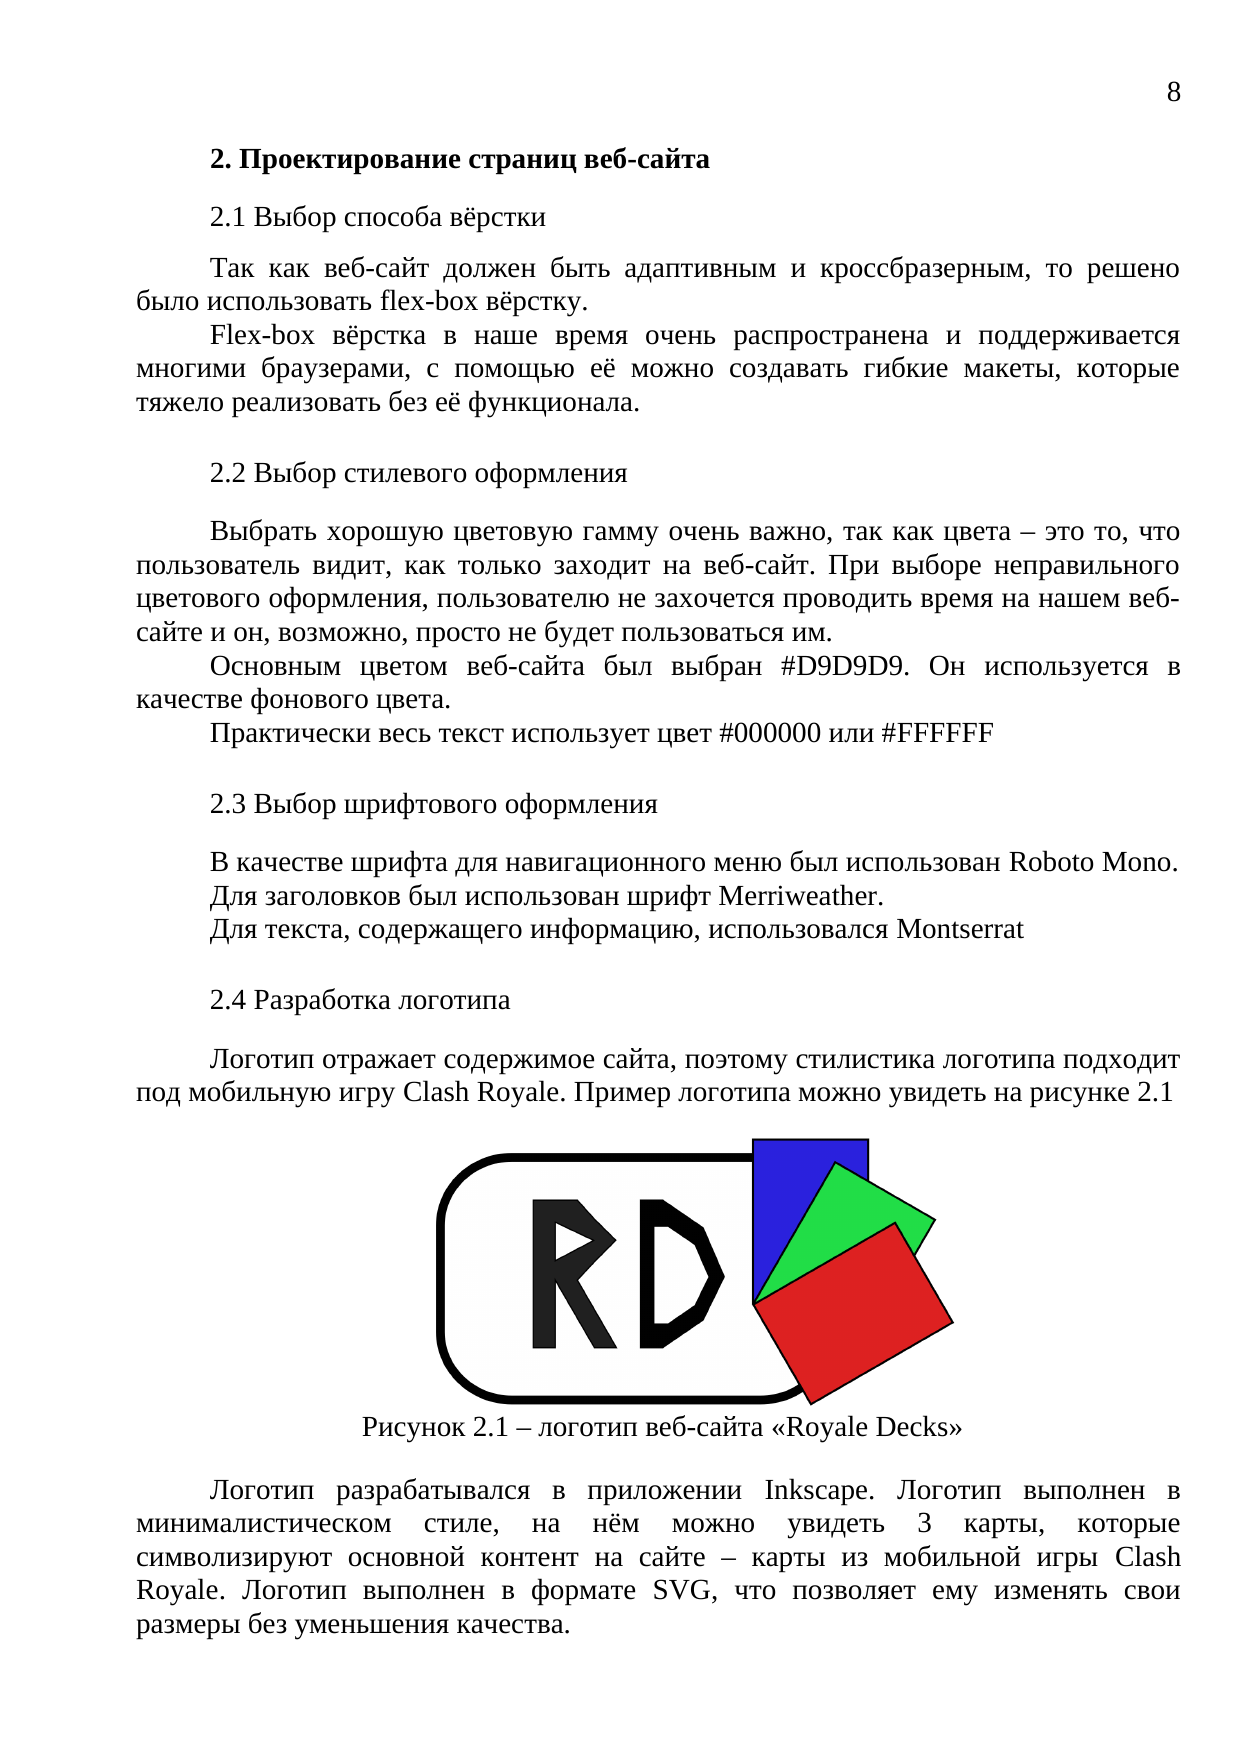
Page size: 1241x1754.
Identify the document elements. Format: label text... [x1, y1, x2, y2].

text Основным цветом веб-сайта был выбран #D9D9D9. Он используется в качестве фонового цвета. [136, 648, 1181, 715]
picture [435, 1137, 956, 1409]
text В качестве шрифта для навигационного меню был использован Roboto Mono. [136, 844, 1181, 878]
text Логотип отражает содержимое сайта, поэтому стилистика логотипа подходит под мобильную игру Clash Royale. Пример логотипа можно увидеть на рисунке 2.1 [136, 1041, 1181, 1108]
text 2.4 Разработка логотипа [136, 982, 1181, 1016]
text 2.1 Выбор способа вёрстки [136, 199, 1181, 233]
text 2.3 Выбор шрифтового оформления [136, 786, 1181, 819]
text Flex-box вёрстка в наше время очень распространена и поддерживается многими браузерами, с помощью её можно создавать гибкие макеты, которые тяжело реализовать без её функционала. [136, 317, 1181, 417]
text Так как веб-сайт должен быть адаптивным и кроссбразерным, то решено было использовать flex-box вёрстку. [136, 250, 1181, 317]
text Логотип разрабатывался в приложении Inkscape. Логотип выполнен в минималистическом стиле, на нём можно увидеть 3 карты, которые символизируют основной контент на сайте – карты из мобильной игры Clash Royale. Логотип выполнен в формате SVG, что позволяет ему изменять свои размеры без уменьшения качества. [136, 1472, 1181, 1639]
text Практически весь текст использует цвет #000000 или #FFFFFF [136, 715, 1181, 748]
text Для текста, содержащего информацию, использовался Montserrat [136, 911, 1181, 945]
text 2. Проектирование страниц веб-сайта [136, 141, 1181, 174]
text Рисунок 2.1 – логотип веб-сайта «Royale Decks» [136, 1409, 1181, 1443]
text 2.2 Выбор стилевого оформления [136, 455, 1181, 488]
text Выбрать хорошую цветовую гамму очень важно, так как цвета – это то, что пользователь видит, как только заходит на веб-сайт. При выборе неправильного цветового оформления, пользователю не захочется проводить время на нашем веб-сайте и он, возможно, просто не будет пользоваться им. [136, 513, 1181, 648]
text Для заголовков был использован шрифт Merriweather. [136, 878, 1181, 911]
